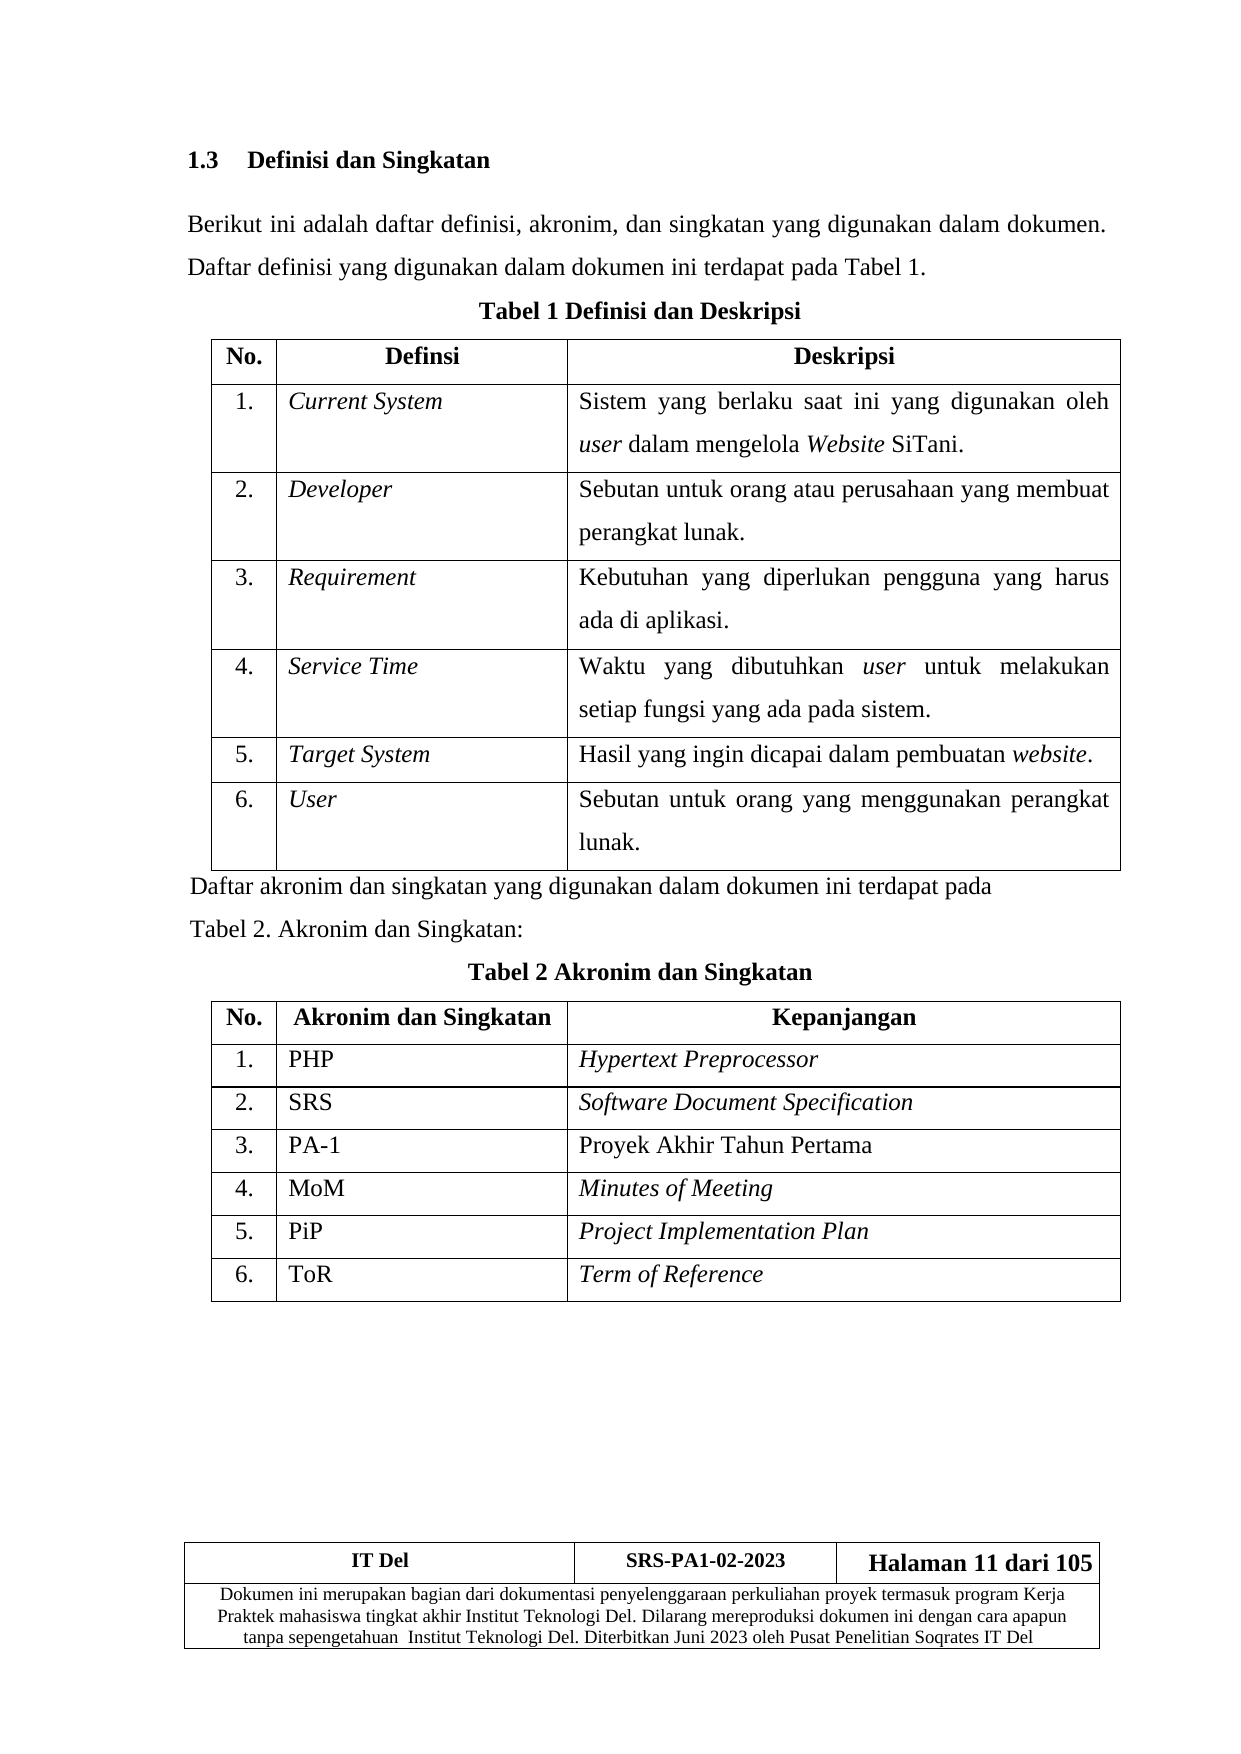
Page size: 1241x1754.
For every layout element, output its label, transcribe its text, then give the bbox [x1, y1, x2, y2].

table_cell Service Time [277, 650, 567, 737]
table_cell Developer [277, 473, 567, 560]
table_cell PHP [277, 1045, 567, 1086]
subtitle Tabel 1 Definisi dan Deskripsi [479, 296, 1161, 324]
table_header Kepanjangan [568, 1002, 1120, 1043]
table_cell User [277, 783, 567, 870]
text Berikut ini adalah daftar definisi, akronim, dan singkatan yang digunakan dalam dokumen. Daftar definisi yang digunakan dalam dokumen ini terdapat pada Tabel 1. [187, 209, 1106, 281]
table_cell PA-1 [277, 1130, 567, 1172]
table_cell 4. [212, 650, 276, 737]
table_header Akronim dan Singkatan [277, 1002, 567, 1043]
table_cell PiP [277, 1216, 567, 1258]
table_header Definsi [277, 340, 567, 384]
table_cell Current System [277, 385, 567, 472]
table_header No. [212, 340, 276, 384]
table_cell Requirement [277, 561, 567, 649]
table_cell 5. [212, 1216, 276, 1258]
text Daftar akronim dan singkatan yang digunakan dalam dokumen ini terdapat pada [189, 871, 1161, 900]
table_cell 1. [212, 1045, 276, 1086]
table_cell ToR [277, 1259, 567, 1301]
table_cell Target System [277, 738, 567, 782]
table_cell Proyek Akhir Tahun Pertama [568, 1130, 1120, 1172]
text Tabel 2. Akronim dan Singkatan: [189, 914, 1161, 943]
table_cell Kebutuhan yang diperlukan pengguna yang harus ada di aplikasi. [568, 561, 1120, 649]
table_cell Software Document Specification [568, 1088, 1120, 1129]
table_cell Hypertext Preprocessor [568, 1045, 1120, 1086]
table_header No. [212, 1002, 276, 1043]
table_cell Sistem yang berlaku saat ini yang digunakan oleh user dalam mengelola Website SiTani. [568, 385, 1120, 472]
table_header Deskripsi [568, 340, 1120, 384]
table_cell Term of Reference [568, 1259, 1120, 1301]
table_cell Sebutan untuk orang yang menggunakan perangkat lunak. [568, 783, 1120, 870]
table_cell 2. [212, 473, 276, 560]
table_cell Project Implementation Plan [568, 1216, 1120, 1258]
table_cell SRS [277, 1088, 567, 1129]
text Tabel 2 Akronim dan Singkatan [468, 957, 1161, 986]
table_cell 1. [212, 385, 276, 472]
table_cell MoM [277, 1173, 567, 1215]
table_cell 5. [212, 738, 276, 782]
table_cell 6. [212, 783, 276, 870]
table_cell Sebutan untuk orang atau perusahaan yang membuat perangkat lunak. [568, 473, 1120, 560]
table_cell 6. [212, 1259, 276, 1301]
table_cell Hasil yang ingin dicapai dalam pembuatan website. [568, 738, 1120, 782]
table_cell 4. [212, 1173, 276, 1215]
subtitle Definisi dan Singkatan [187, 145, 1161, 173]
table_cell 3. [212, 561, 276, 649]
table_cell 3. [212, 1130, 276, 1172]
table_cell Waktu yang dibutuhkan user untuk melakukan setiap fungsi yang ada pada sistem. [568, 650, 1120, 737]
table_cell Minutes of Meeting [568, 1173, 1120, 1215]
table_cell 2. [212, 1088, 276, 1129]
